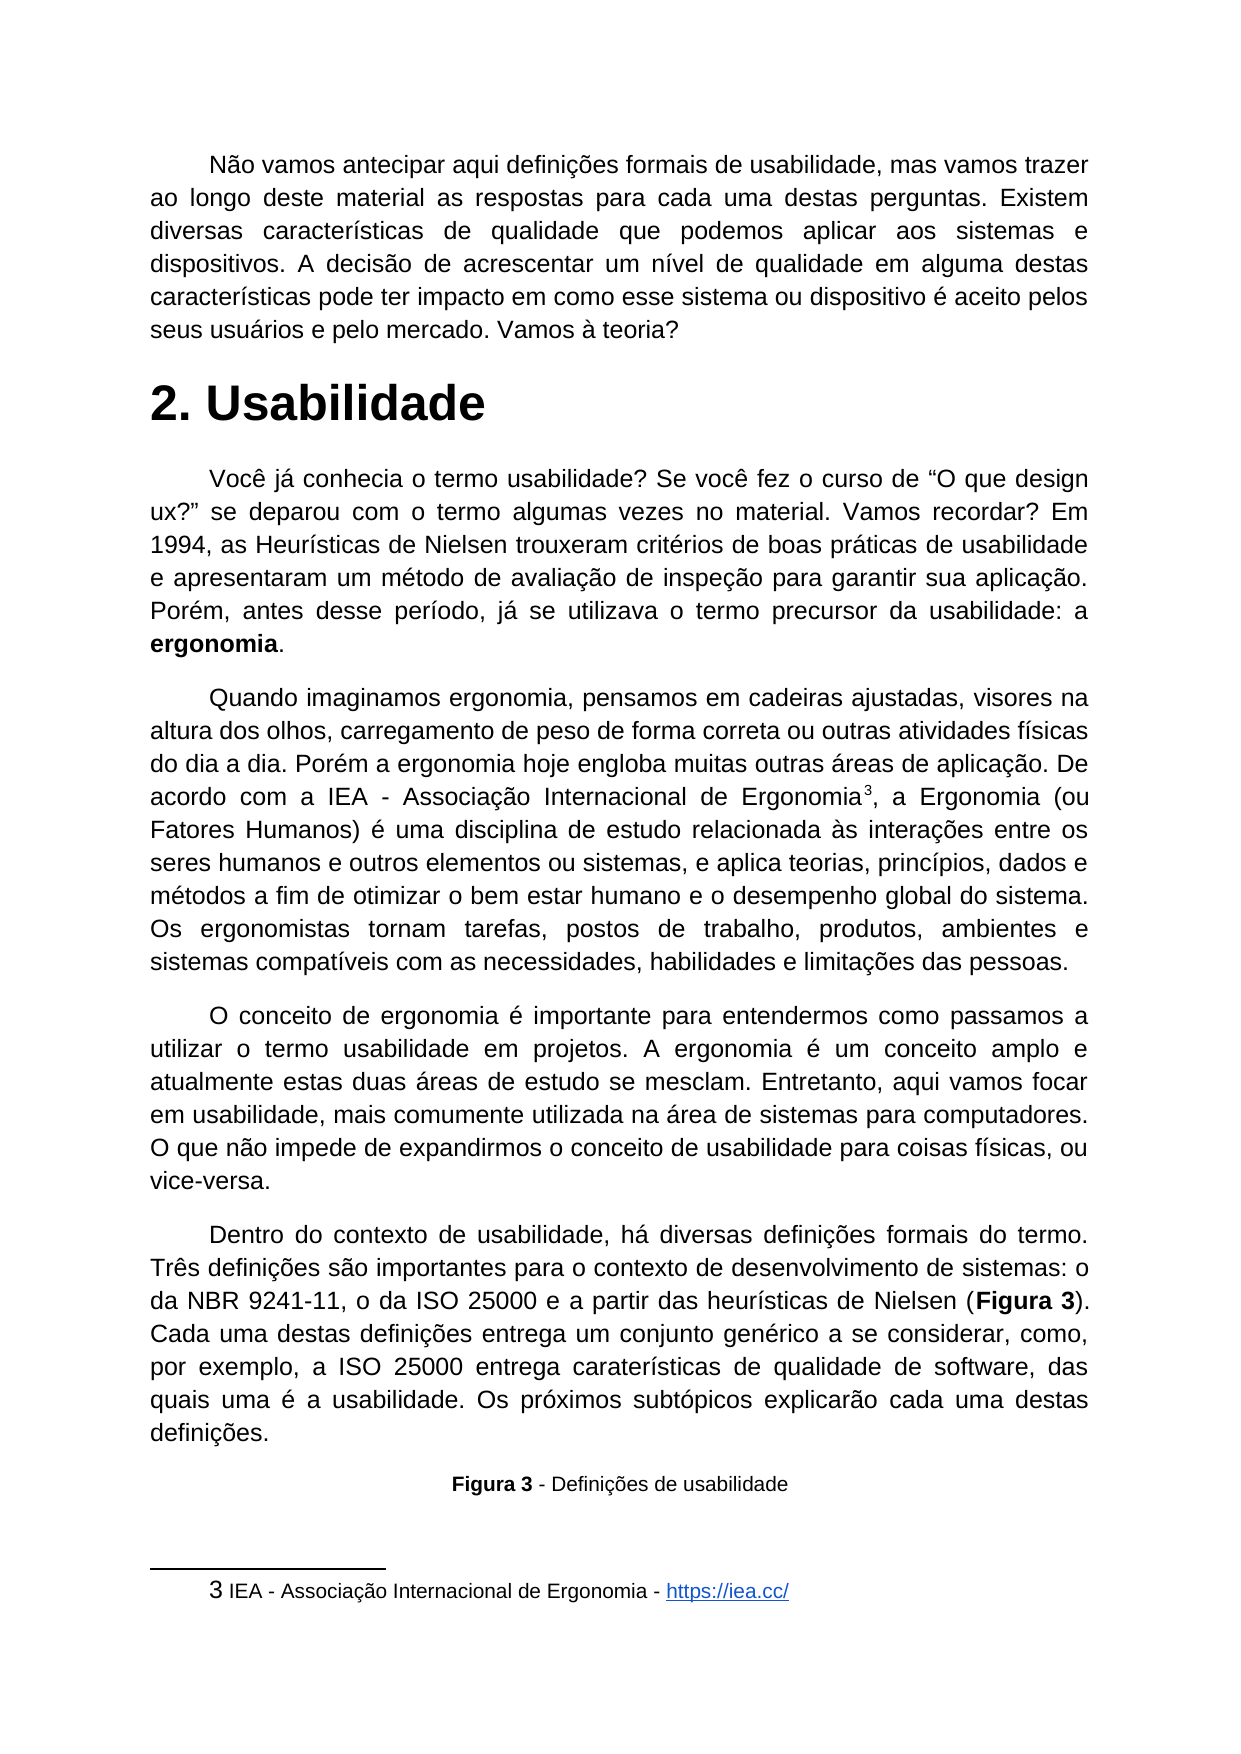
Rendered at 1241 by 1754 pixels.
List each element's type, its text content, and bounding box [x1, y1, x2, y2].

text Figura 3 - Definições de usabilidade [150, 1472, 1090, 1496]
subtitle 2. Usabilidade [150, 373, 1090, 431]
text Quando imaginamos ergonomia, pensamos em cadeiras ajustadas, visores na altura dos olhos, carregamento de peso de forma correta ou outras atividades físicas do dia a dia. Porém a ergonomia hoje engloba muitas outras áreas de aplicação. De acordo com a IEA - Associação Internacional de Ergonomia, a Ergonomia (ou Fatores Humanos) é uma disciplina de estudo relacionada às interações entre os seres humanos e outros elementos ou sistemas, e aplica teorias, princípios, dados e métodos a fim de otimizar o bem estar humano e o desempenho global do sistema. Os ergonomistas tornam tarefas, postos de trabalho, produtos, ambientes e sistemas compatíveis com as necessidades, habilidades e limitações das pessoas. [150, 683, 1090, 976]
text Dentro do contexto de usabilidade, há diversas definições formais do termo. Três definições são importantes para o contexto de desenvolvimento de sistemas: o da NBR 9241-11, o da ISO 25000 e a partir das heurísticas de Nielsen (Figura 3). Cada uma destas definições entrega um conjunto genérico a se considerar, como, por exemplo, a ISO 25000 entrega caraterísticas de qualidade de software, das quais uma é a usabilidade. Os próximos subtópicos explicarão cada uma destas definições. [150, 1220, 1090, 1447]
text Você já conhecia o termo usabilidade? Se você fez o curso de “O que design ux?” se deparou com o termo algumas vezes no material. Vamos recordar? Em 1994, as Heurísticas de Nielsen trouxeram critérios de boas práticas de usabilidade e apresentaram um método de avaliação de inspeção para garantir sua aplicação. Porém, antes desse período, já se utilizava o termo precursor da usabilidade: a ergonomia. [150, 464, 1090, 658]
text Não vamos antecipar aqui definições formais de usabilidade, mas vamos trazer ao longo deste material as respostas para cada uma destas perguntas. Existem diversas características de qualidade que podemos aplicar aos sistemas e dispositivos. A decisão de acrescentar um nível de qualidade em alguma destas características pode ter impacto em como esse sistema ou dispositivo é aceito pelos seus usuários e pelo mercado. Vamos à teoria? [150, 150, 1090, 344]
text O conceito de ergonomia é importante para entendermos como passamos a utilizar o termo usabilidade em projetos. A ergonomia é um conceito amplo e atualmente estas duas áreas de estudo se mesclam. Entretanto, aqui vamos focar em usabilidade, mais comumente utilizada na área de sistemas para computadores. O que não impede de expandirmos o conceito de usabilidade para coisas físicas, ou vice-versa. [150, 1001, 1090, 1195]
